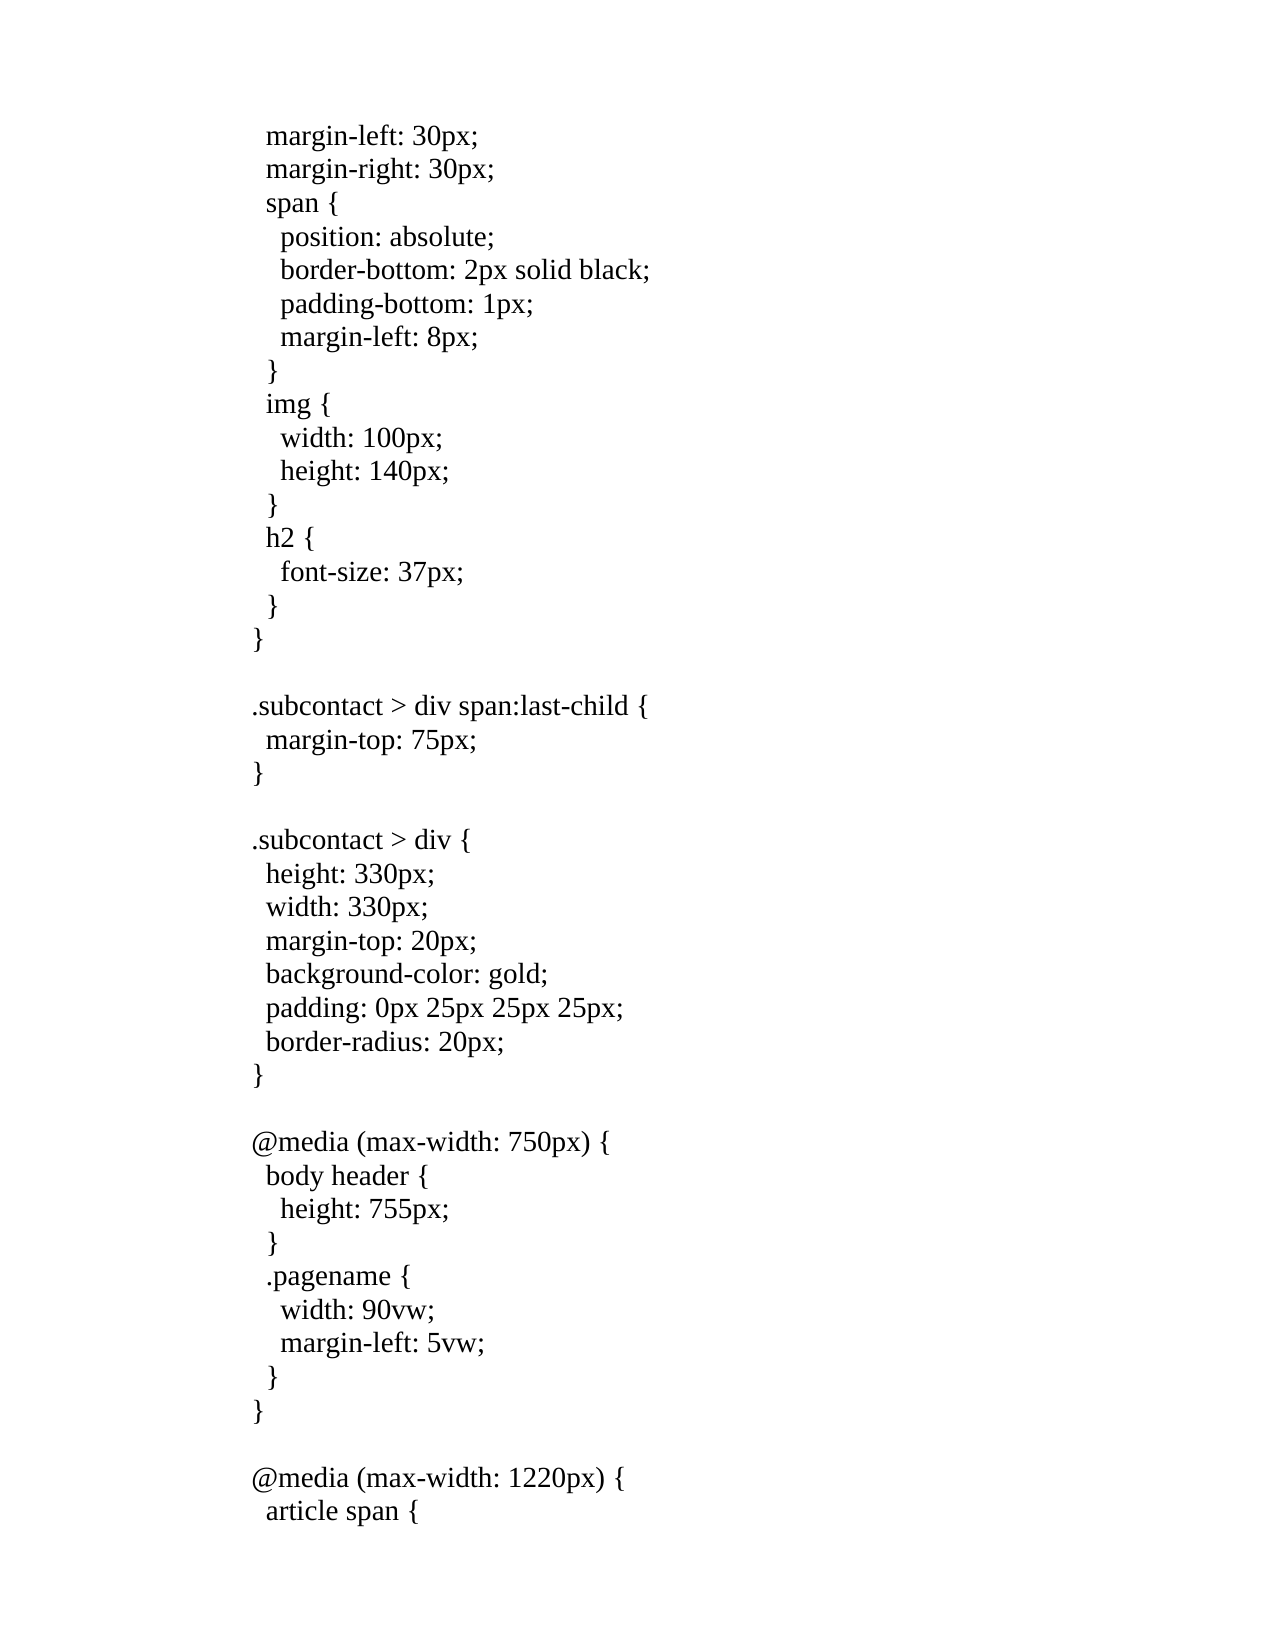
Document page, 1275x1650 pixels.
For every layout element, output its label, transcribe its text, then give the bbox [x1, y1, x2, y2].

text @media (max-width: 1220px) { [177, 1460, 1186, 1493]
text } [177, 588, 1186, 621]
text body header { [177, 1158, 1186, 1191]
text width: 90vw; [177, 1292, 1186, 1326]
text margin-left: 8px; [177, 319, 1186, 353]
text } [177, 755, 1186, 789]
text margin-right: 30px; [177, 152, 1186, 185]
text } [177, 353, 1186, 386]
text } [177, 487, 1186, 521]
text margin-left: 30px; [177, 118, 1186, 152]
text padding-bottom: 1px; [177, 286, 1186, 319]
text } [177, 1225, 1186, 1258]
text padding: 0px 25px 25px 25px; [177, 990, 1186, 1024]
text @media (max-width: 750px) { [177, 1124, 1186, 1158]
text article span { [177, 1493, 1186, 1527]
text margin-left: 5vw; [177, 1326, 1186, 1359]
text span { [177, 185, 1186, 219]
text height: 140px; [177, 453, 1186, 487]
text } [177, 621, 1186, 655]
text height: 755px; [177, 1191, 1186, 1225]
text height: 330px; [177, 856, 1186, 889]
text border-bottom: 2px solid black; [177, 252, 1186, 286]
text } [177, 1393, 1186, 1426]
text .subcontact > div span:last-child { [177, 688, 1186, 722]
text position: absolute; [177, 219, 1186, 252]
text img { [177, 386, 1186, 420]
text .subcontact > div { [177, 822, 1186, 856]
text } [177, 1057, 1186, 1091]
text .pagename { [177, 1258, 1186, 1292]
text background-color: gold; [177, 957, 1186, 990]
text margin-top: 75px; [177, 722, 1186, 755]
text h2 { [177, 521, 1186, 554]
text width: 330px; [177, 889, 1186, 923]
text } [177, 1359, 1186, 1393]
text width: 100px; [177, 420, 1186, 453]
text border-radius: 20px; [177, 1024, 1186, 1057]
text font-size: 37px; [177, 554, 1186, 588]
text margin-top: 20px; [177, 923, 1186, 957]
